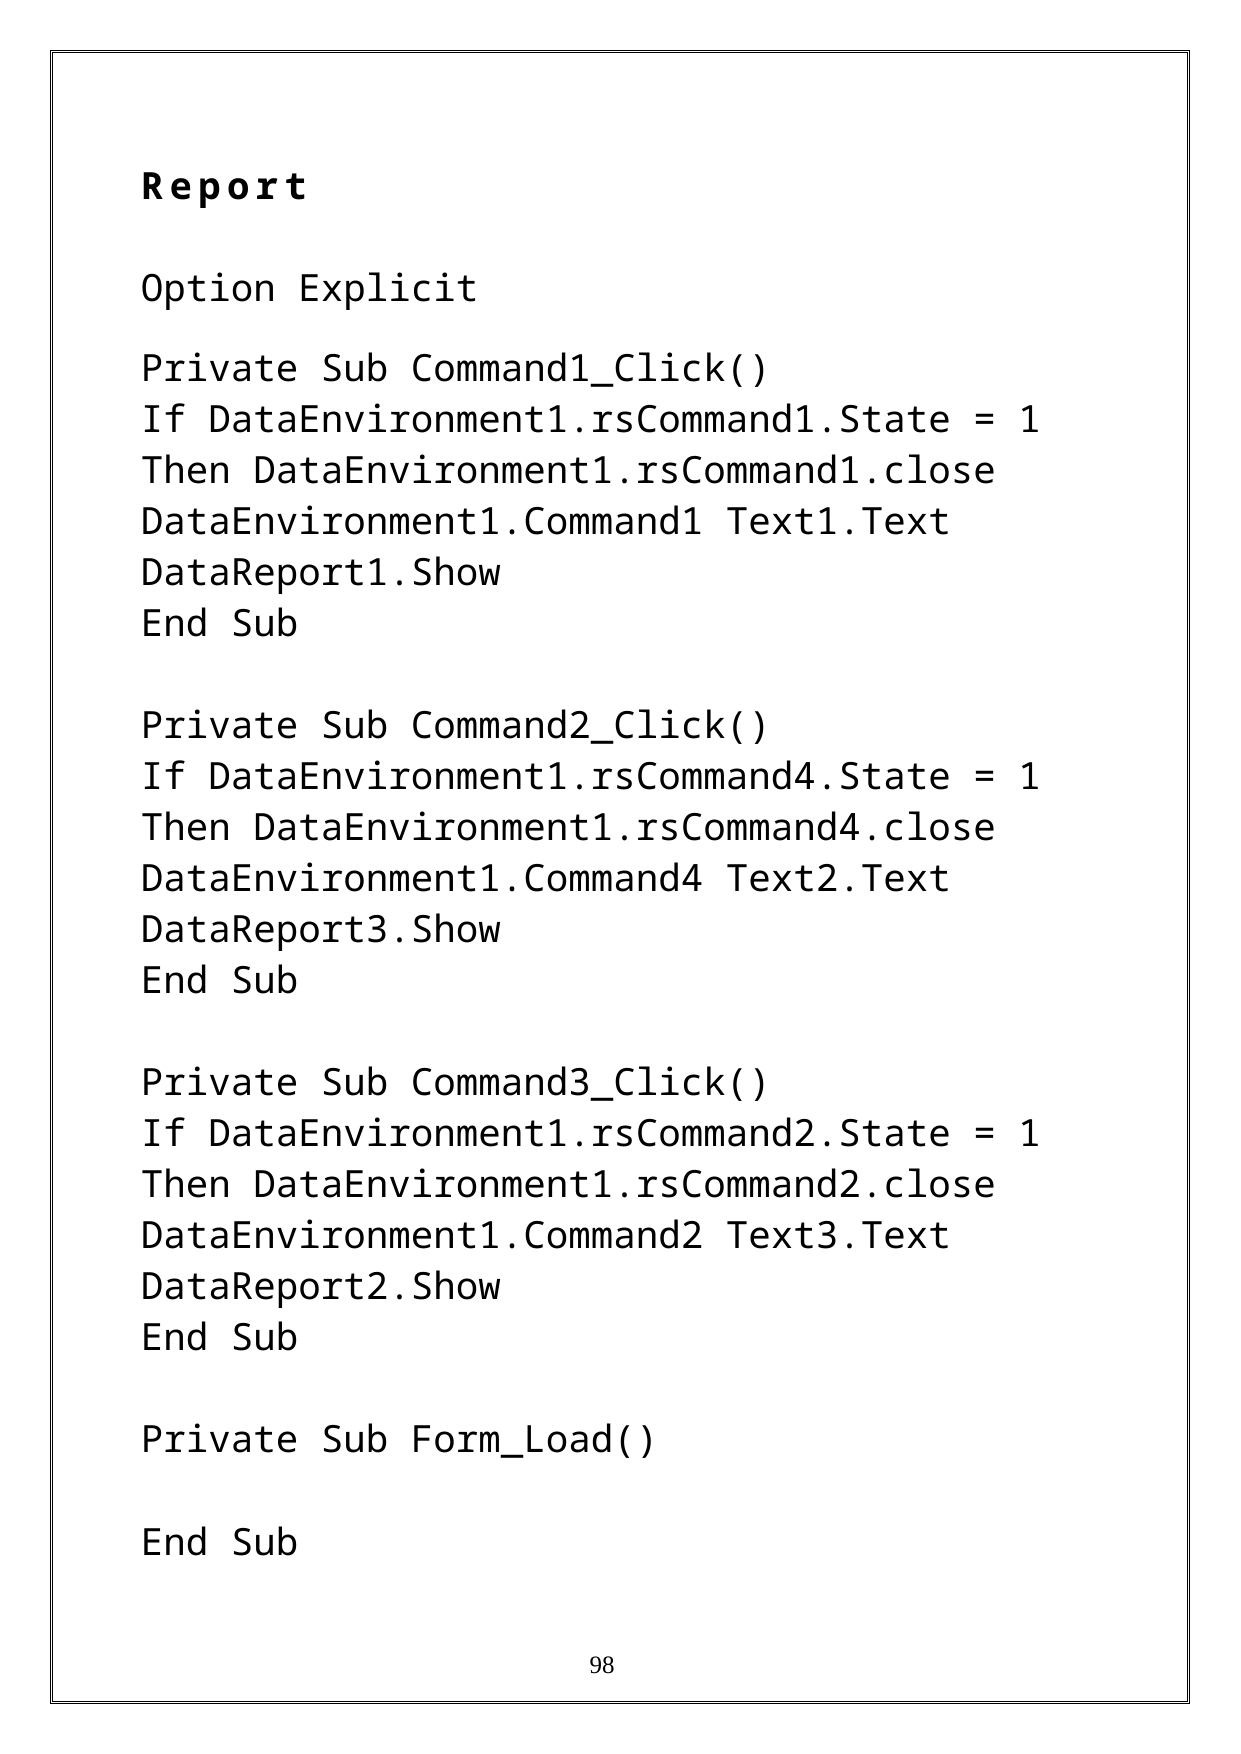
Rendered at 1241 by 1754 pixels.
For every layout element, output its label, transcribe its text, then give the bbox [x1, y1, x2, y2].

text Private Sub Command2_Click() [141, 698, 1063, 749]
text DataEnvironment1.Command2 Text3.Text [141, 1208, 1063, 1259]
text If DataEnvironment1.rsCommand1.State = 1 Then DataEnvironment1.rsCommand1.close [141, 392, 1063, 494]
text Report [141, 159, 1063, 210]
text Option Explicit [141, 261, 1063, 312]
text DataReport3.Show [141, 902, 1063, 953]
text Private Sub Command1_Click() [141, 341, 1063, 392]
text End Sub [141, 1311, 1063, 1362]
text Private Sub Command3_Click() [141, 1055, 1063, 1106]
text If DataEnvironment1.rsCommand2.State = 1 Then DataEnvironment1.rsCommand2.close [141, 1106, 1063, 1208]
text End Sub [141, 953, 1063, 1004]
text If DataEnvironment1.rsCommand4.State = 1 Then DataEnvironment1.rsCommand4.close [141, 749, 1063, 851]
text End Sub [141, 1515, 1063, 1566]
text End Sub [141, 596, 1063, 647]
text DataEnvironment1.Command1 Text1.Text [141, 494, 1063, 545]
text DataReport2.Show [141, 1259, 1063, 1311]
text DataEnvironment1.Command4 Text2.Text [141, 851, 1063, 902]
text Private Sub Form_Load() [141, 1413, 1063, 1464]
text DataReport1.Show [141, 545, 1063, 596]
